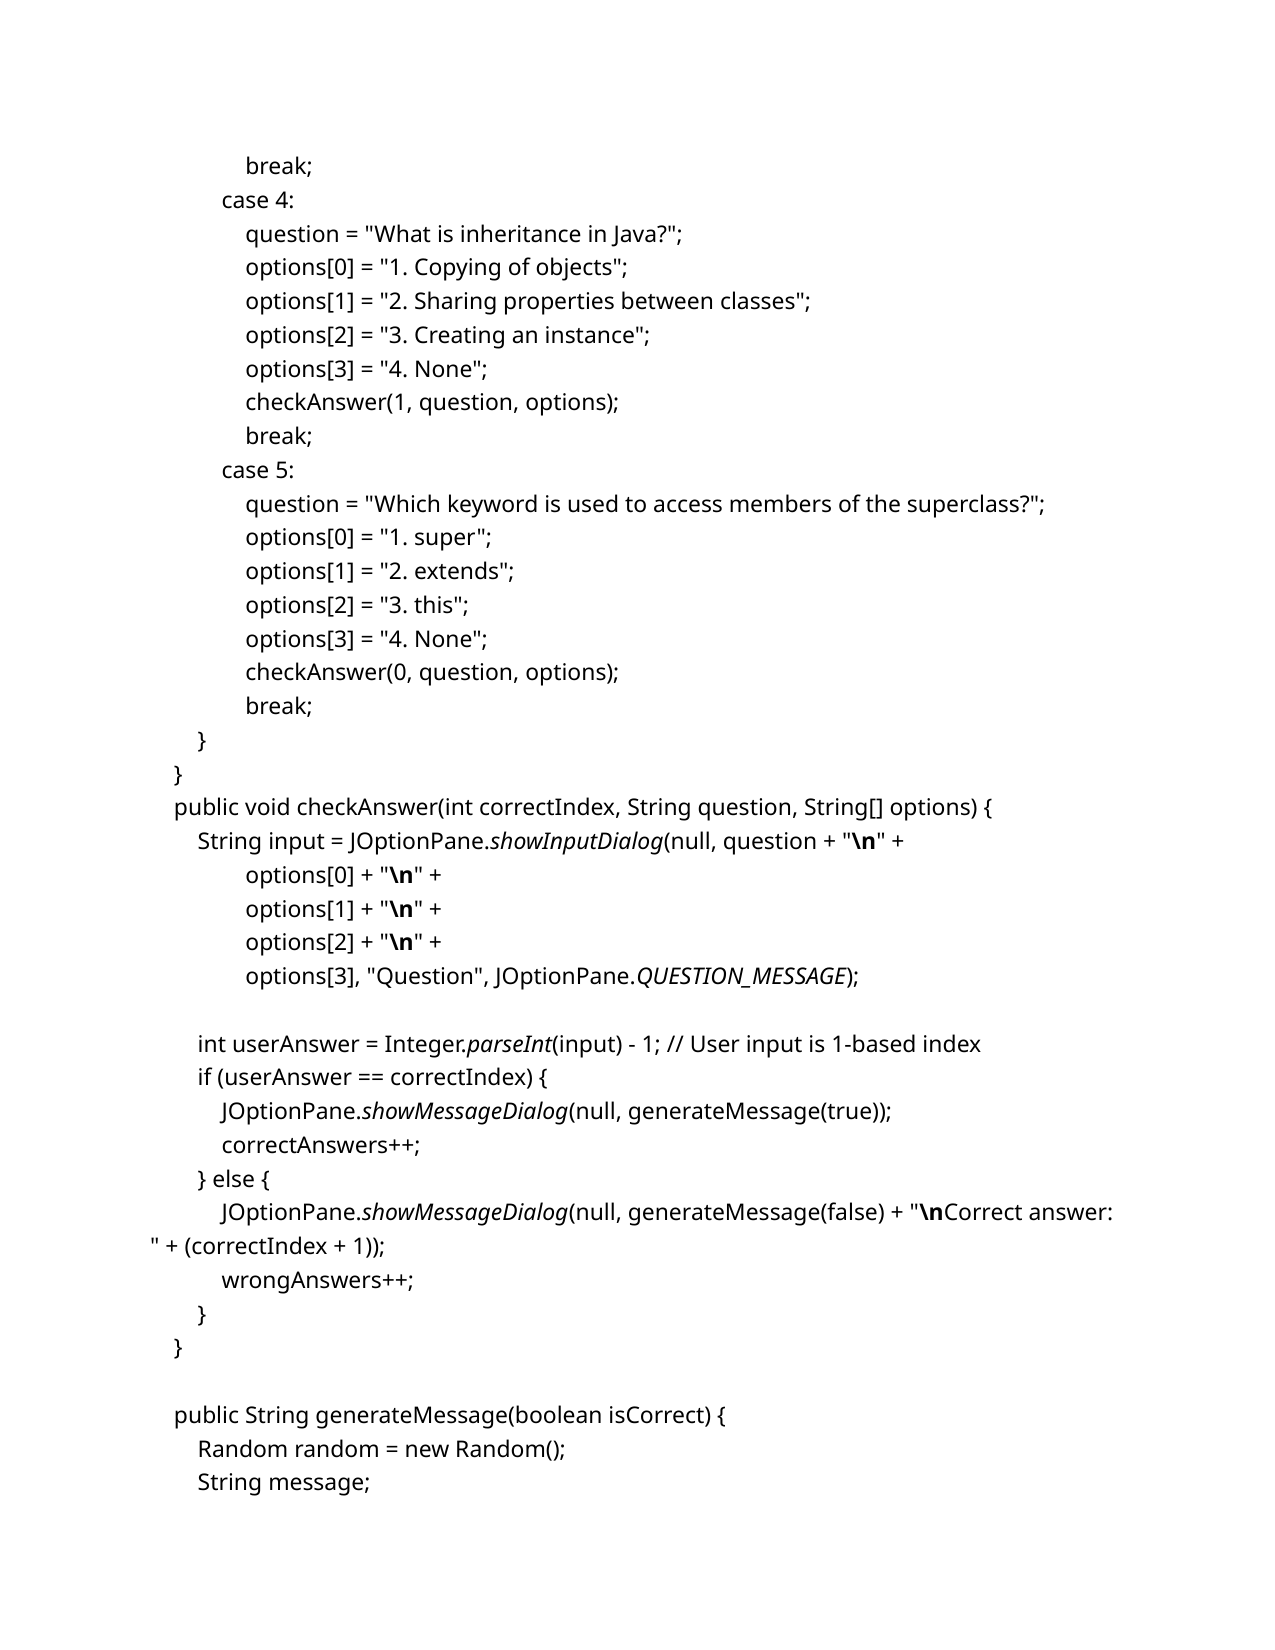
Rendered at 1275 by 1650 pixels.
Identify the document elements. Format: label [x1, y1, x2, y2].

text [150, 150, 1125, 1497]
